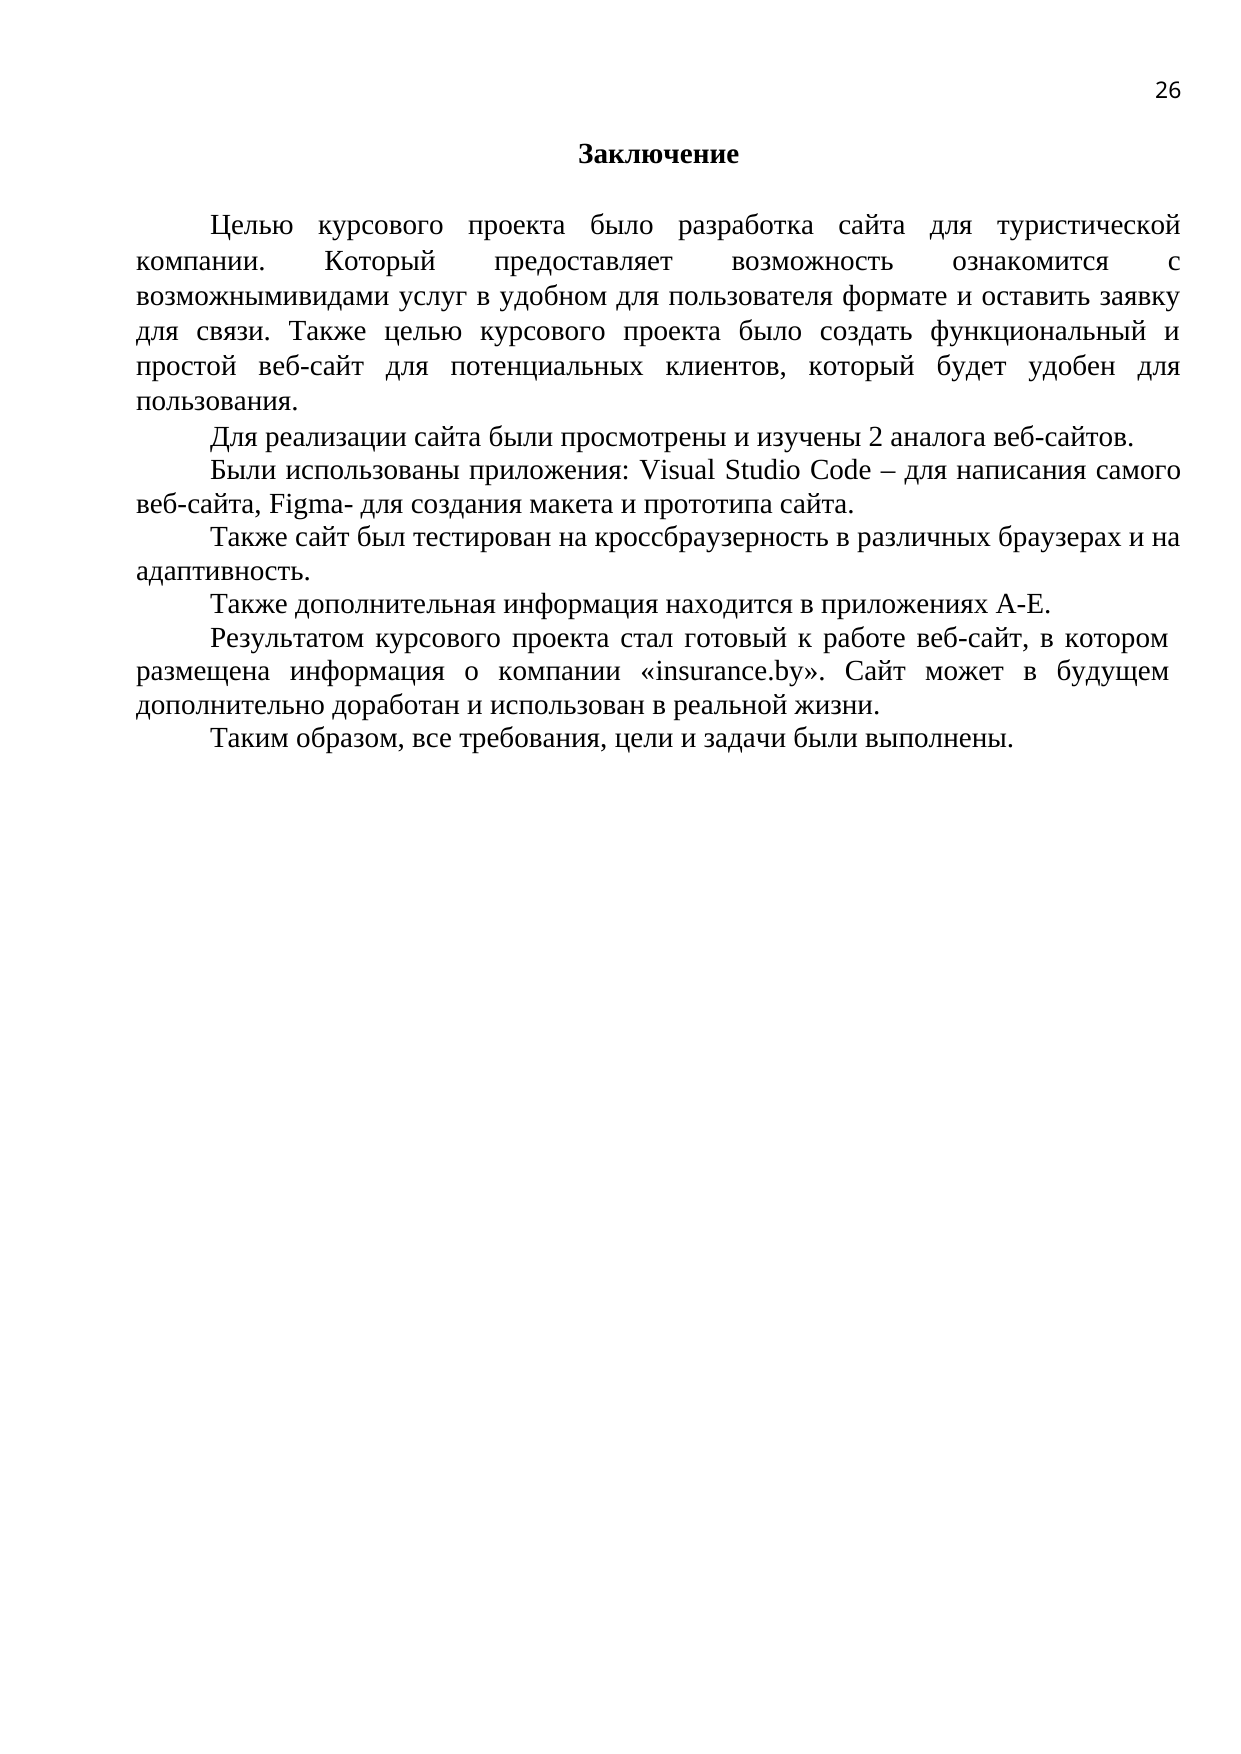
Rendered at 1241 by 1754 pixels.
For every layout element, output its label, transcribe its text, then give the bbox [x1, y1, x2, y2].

text Также сайт был тестирован на кроссбраузерность в различных браузерах и на адаптивность. [136, 519, 1181, 586]
text Целью курсового проекта было разработка сайта для туристической компании. Который предоставляет возможность ознакомится с возможнымивидами услуг в удобном для пользователя формате и оставить заявку для связи. Также целью курсового проекта было создать функциональный и простой веб-сайт для потенциальных клиентов, который будет удобен для пользования. [136, 207, 1181, 417]
text Таким образом, все требования, цели и задачи были выполнены. [136, 721, 1181, 754]
text Заключение [136, 136, 1181, 170]
text Для реализации сайта были просмотрены и изучены 2 аналога веб-сайтов. [136, 419, 1169, 452]
text Были использованы приложения: Visual Studio Code – для написания самого веб-сайта, Figma- для создания макета и прототипа сайта. [136, 452, 1181, 519]
text Результатом курсового проекта стал готовый к работе веб-сайт, в котором размещена информация о компании «insurance.by». Сайт может в будущем дополнительно доработан и использован в реальной жизни. [136, 620, 1169, 721]
text Также дополнительная информация находится в приложениях А-Е. [136, 586, 1181, 620]
